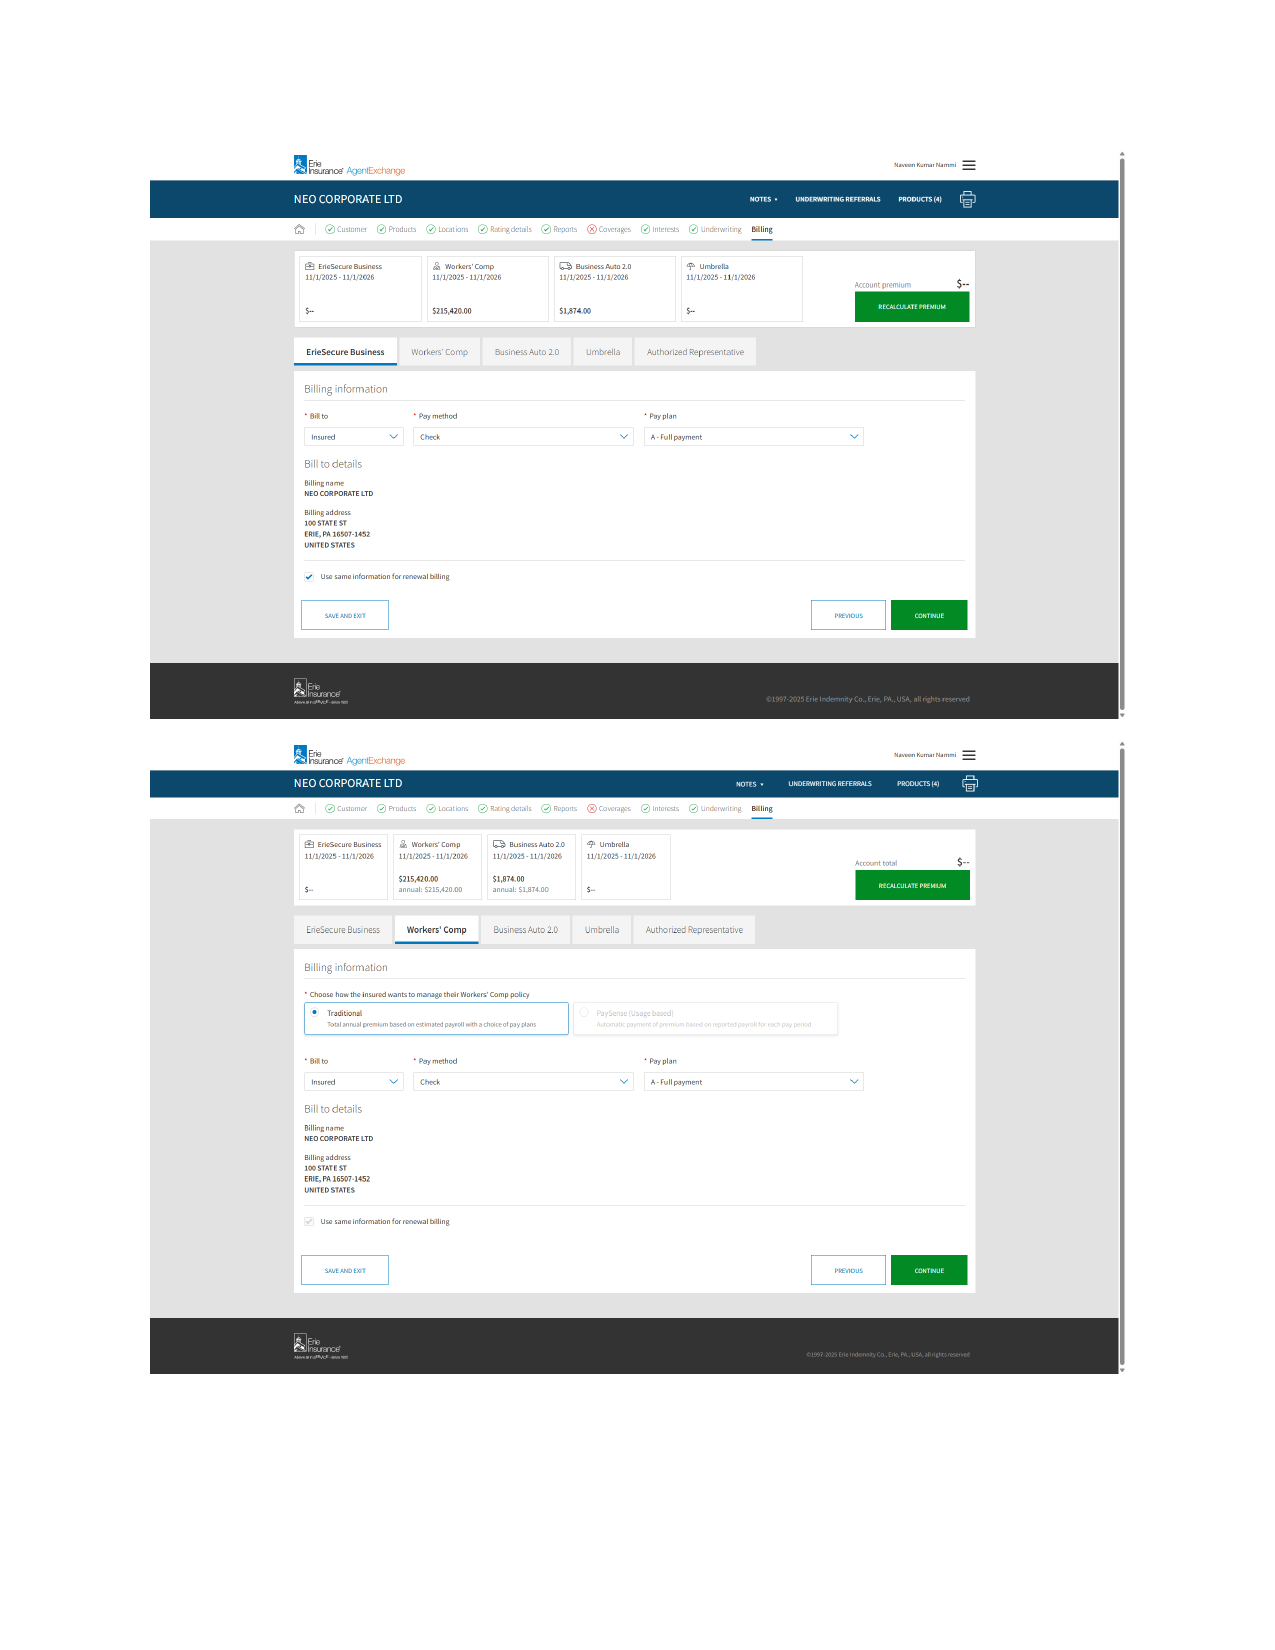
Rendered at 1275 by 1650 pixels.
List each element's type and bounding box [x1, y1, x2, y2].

picture [150, 150, 1125, 719]
picture [150, 740, 1125, 1374]
